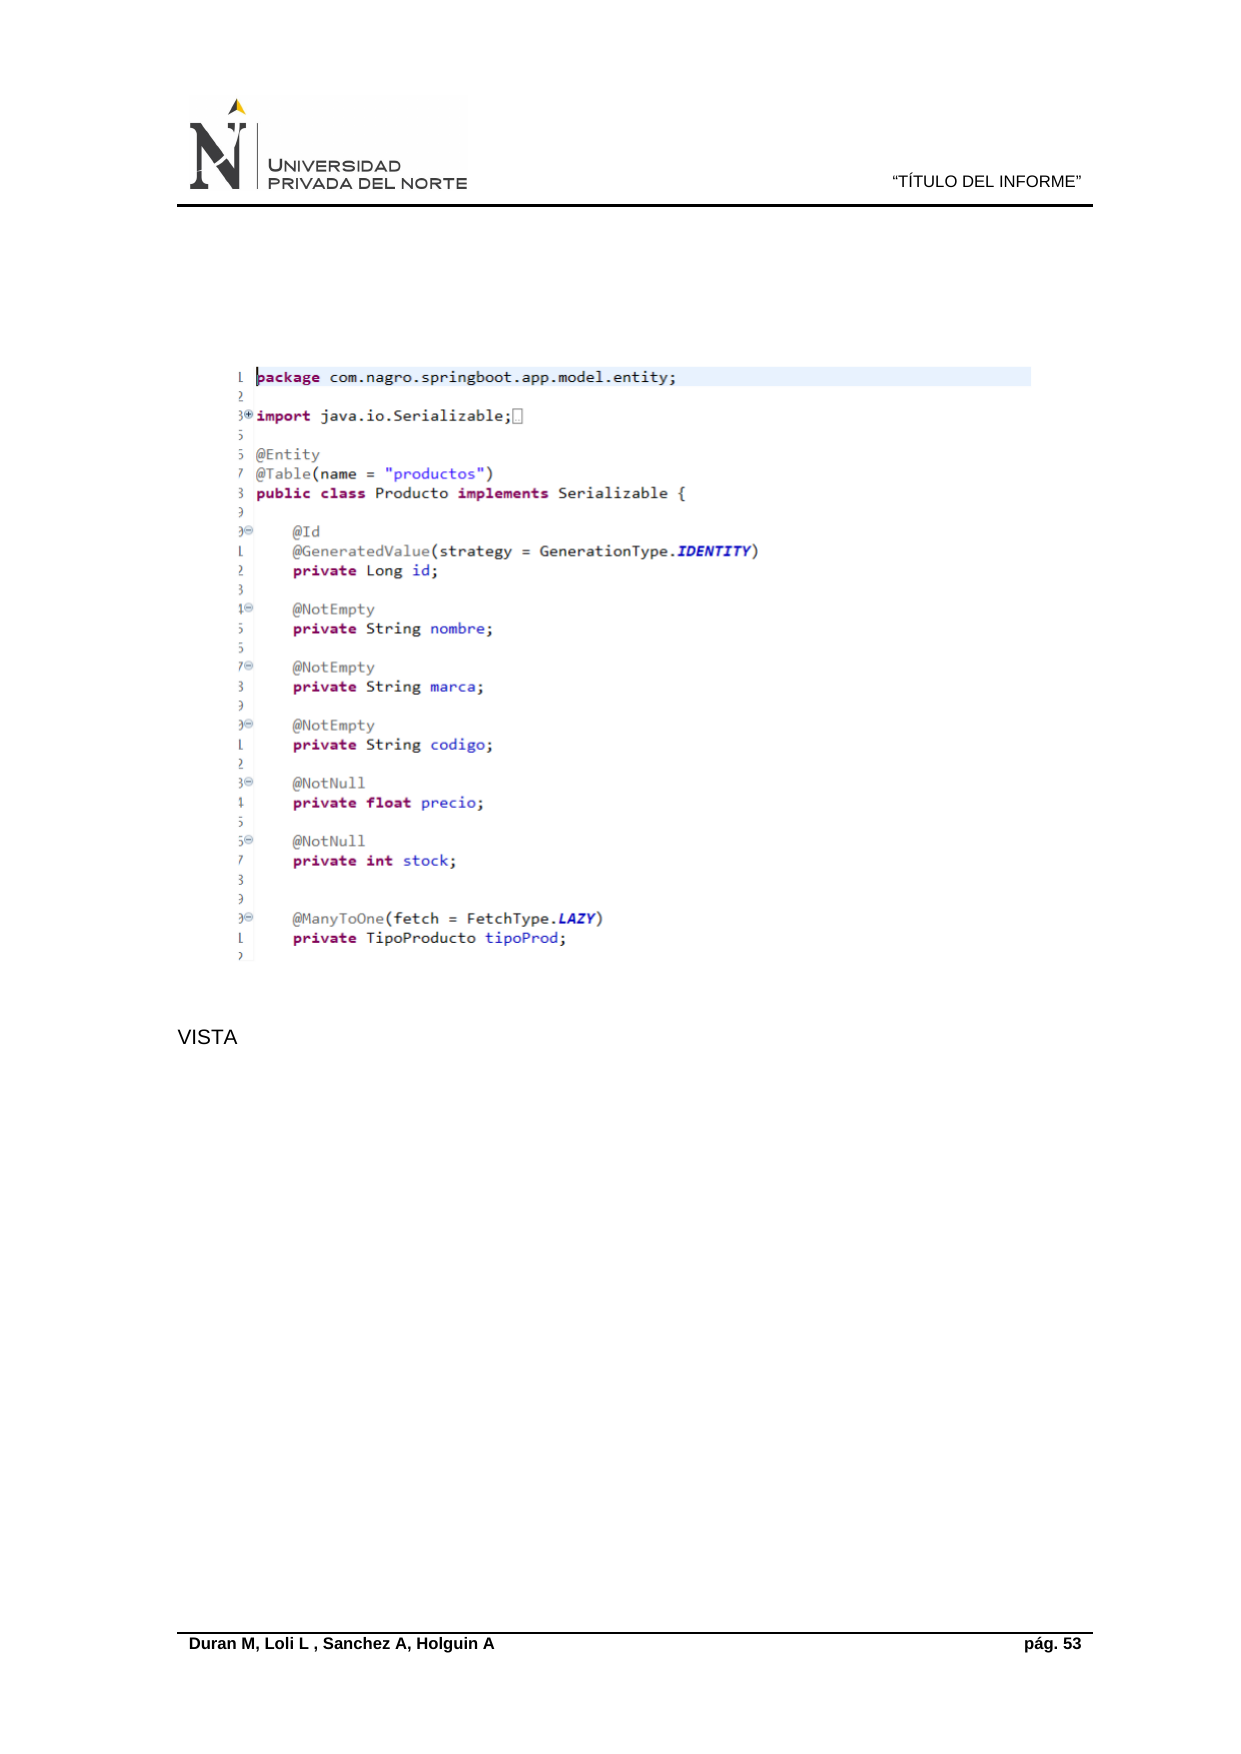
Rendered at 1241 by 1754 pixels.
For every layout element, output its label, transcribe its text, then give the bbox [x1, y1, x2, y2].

picture [177, 316, 1093, 1013]
picture [188, 95, 469, 191]
text VISTA [177, 1025, 1092, 1049]
